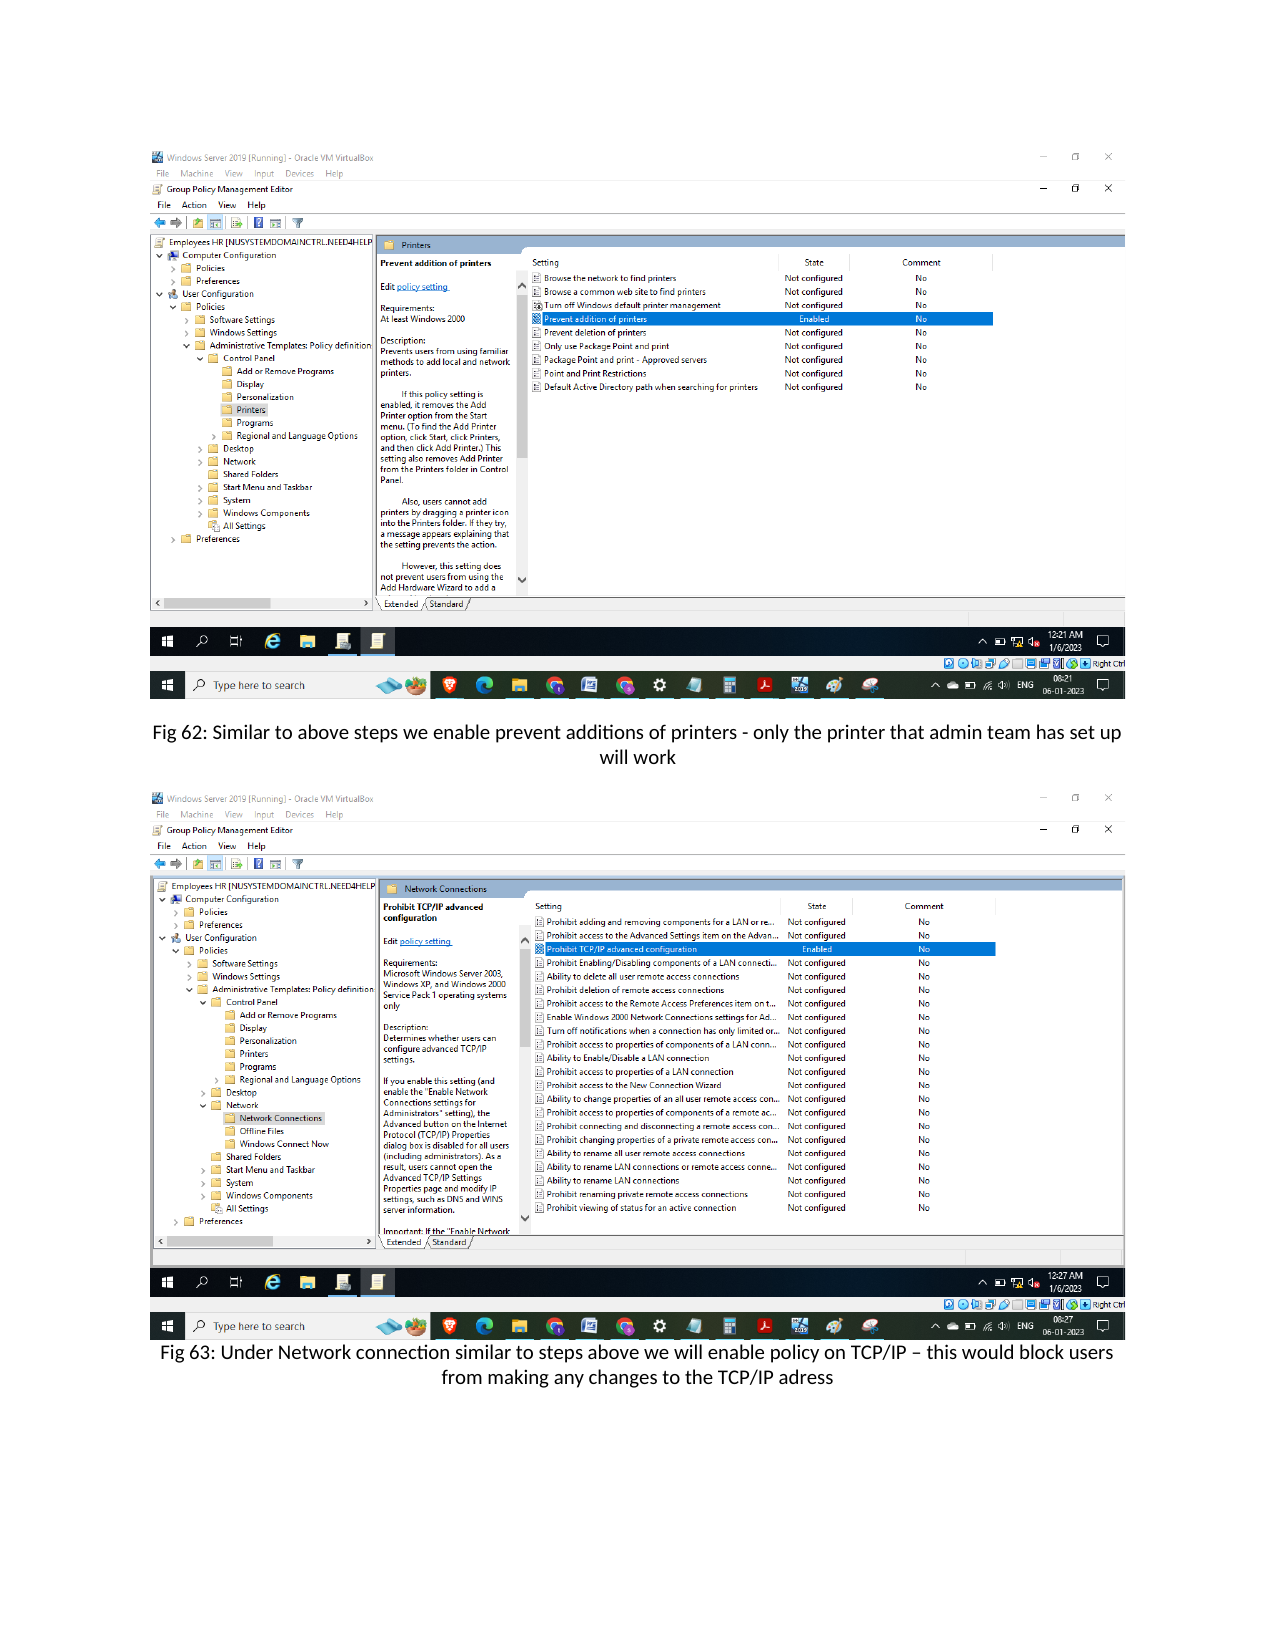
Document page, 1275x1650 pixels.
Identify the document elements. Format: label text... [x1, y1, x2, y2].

text Fig 62: Similar to above steps we enable prevent additions of printers - only the printer that admin team has set up will work [150, 719, 1125, 770]
picture [150, 150, 1125, 699]
picture [150, 790, 1125, 1340]
text Fig 63: Under Network connection similar to steps above we will enable policy on TCP/IP – this would block users from making any changes to the TCP/IP adress [150, 1340, 1125, 1390]
